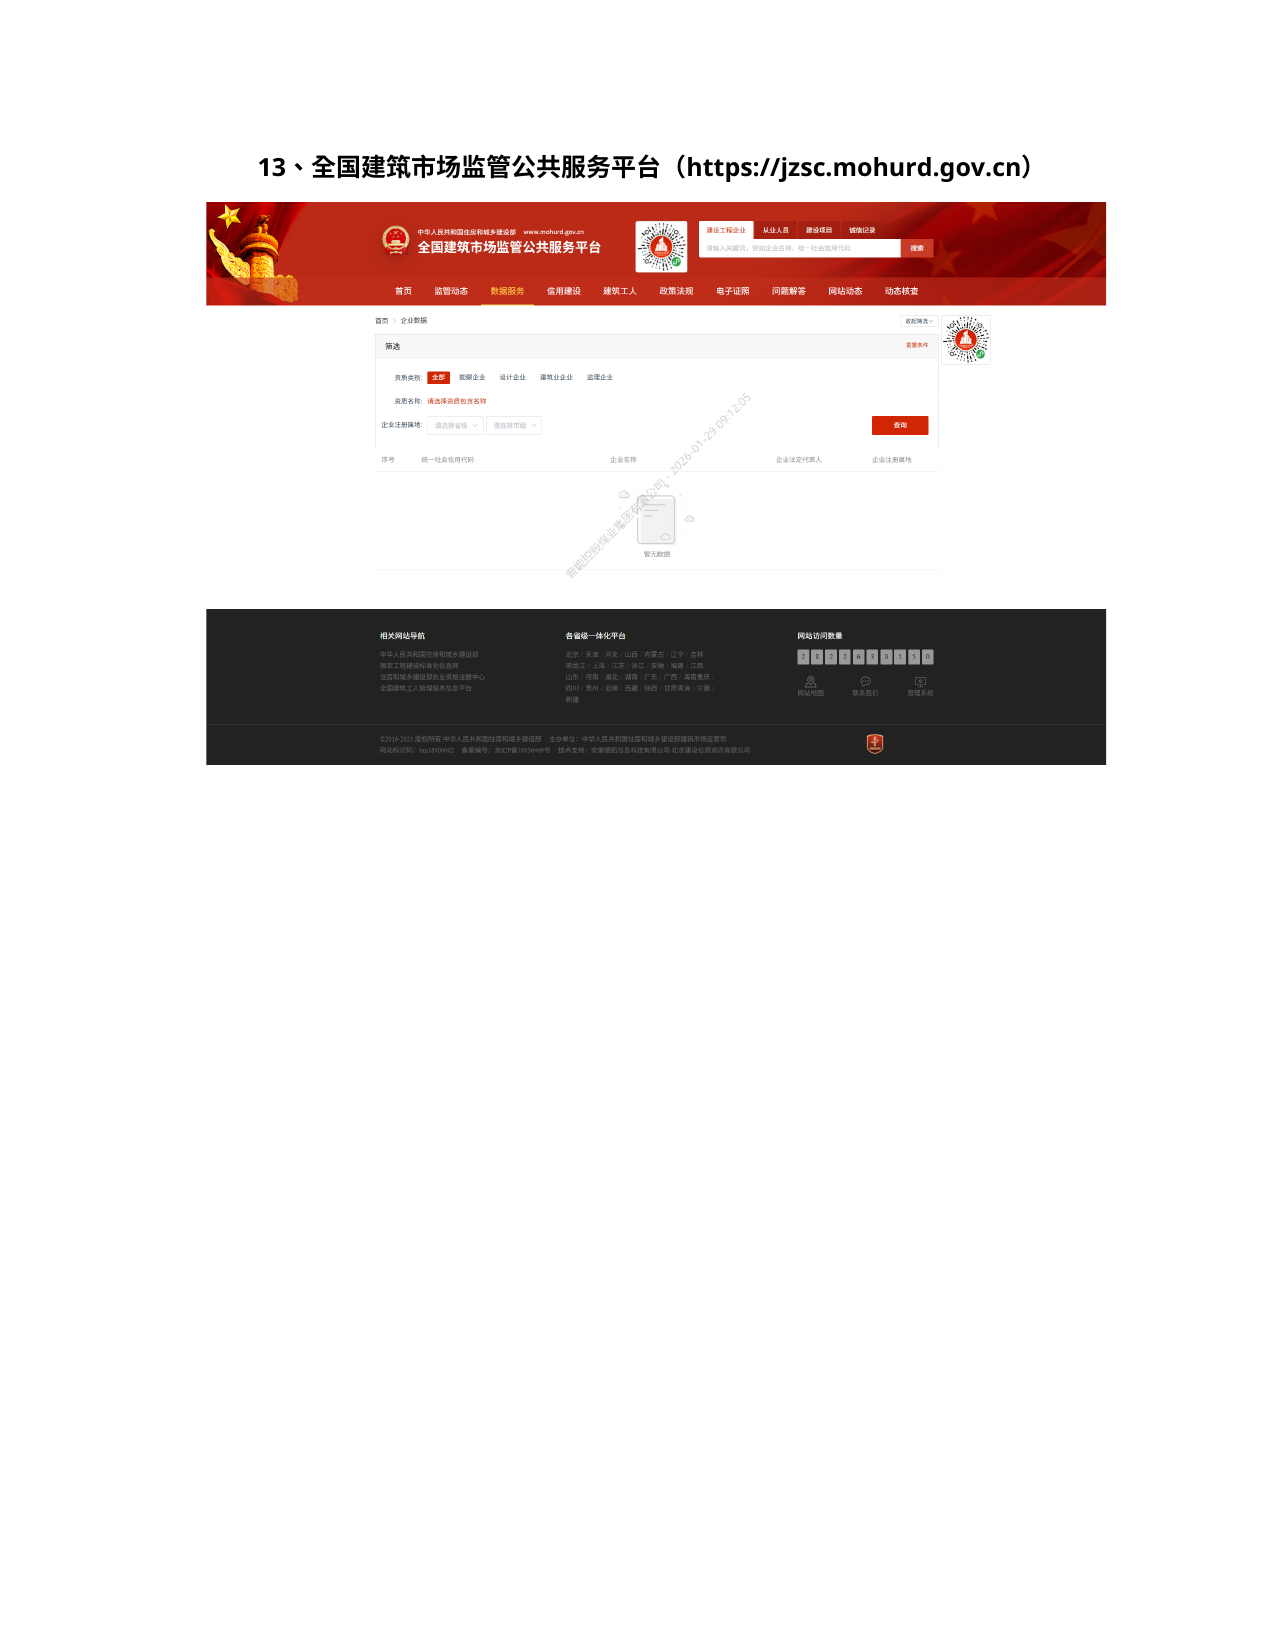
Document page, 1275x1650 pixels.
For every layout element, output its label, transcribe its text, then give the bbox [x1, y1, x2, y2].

picture [206, 202, 1107, 765]
